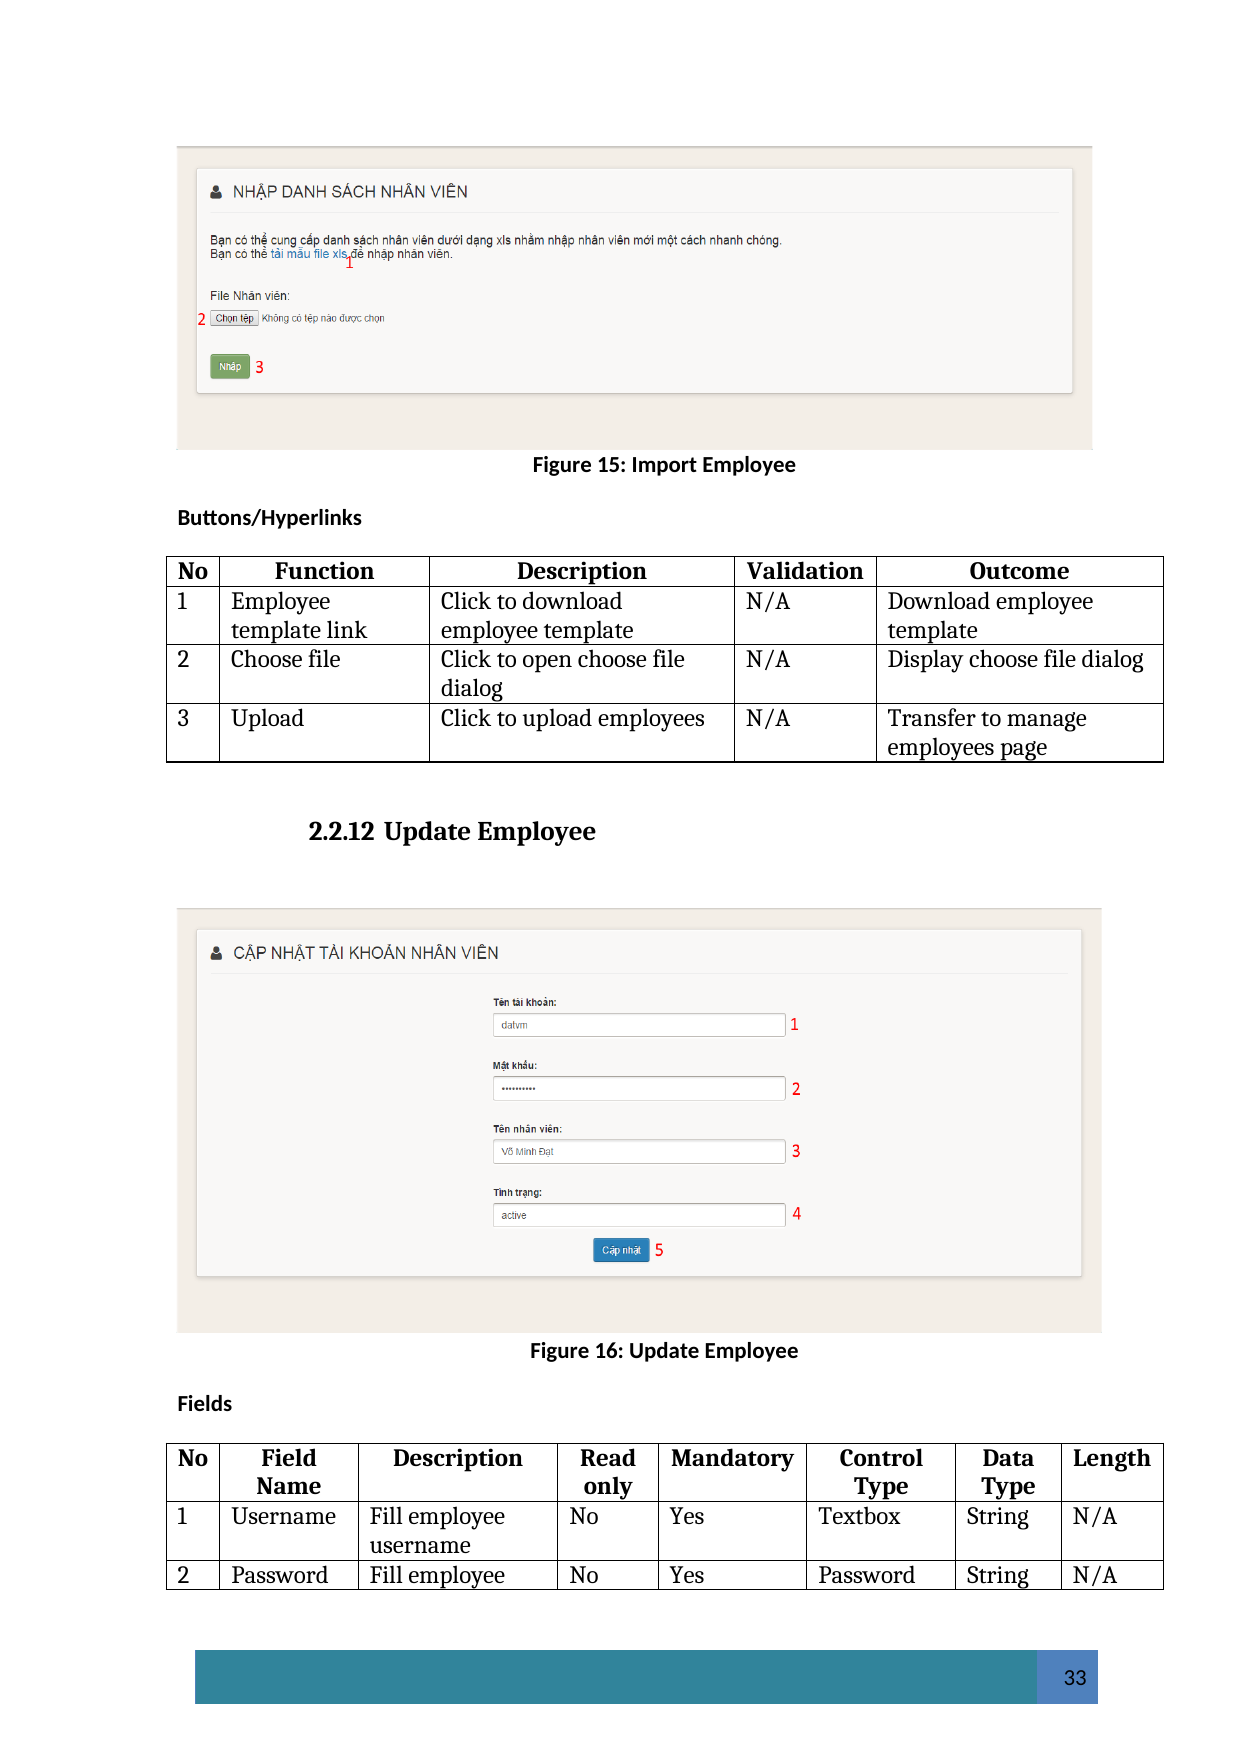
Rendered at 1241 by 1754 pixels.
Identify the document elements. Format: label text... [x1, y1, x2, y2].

text Buttons/Hyperlinks [177, 503, 1151, 531]
table_cell 2 [167, 645, 219, 703]
table_cell Download employee template [877, 587, 1163, 644]
table_header No [167, 1444, 219, 1501]
table_cell N/A [735, 587, 876, 644]
table_cell N/A [735, 704, 876, 761]
table_cell No [558, 1502, 658, 1559]
table_cell Username [220, 1502, 358, 1559]
table_header Control Type [807, 1444, 955, 1501]
table_cell 3 [167, 704, 219, 761]
table_cell String [956, 1561, 1061, 1589]
table_header Read only [558, 1444, 658, 1501]
table_cell Textbox [807, 1502, 955, 1559]
picture [176, 146, 1093, 450]
table_cell Click to upload employees [430, 704, 734, 761]
table_header Outcome [877, 557, 1163, 586]
table_cell Password [220, 1561, 358, 1589]
table_cell Click to download employee template [430, 587, 734, 644]
table_header Mandatory [659, 1444, 806, 1501]
table_cell N/A [1062, 1561, 1163, 1589]
table_cell Choose file [220, 645, 429, 703]
table_header Validation [735, 557, 876, 586]
table_header Length [1062, 1444, 1163, 1501]
table_header Description [430, 557, 734, 586]
table_header No [167, 557, 219, 586]
table_cell Transfer to manage employees page [877, 704, 1163, 761]
picture [176, 908, 1102, 1333]
table_header Description [359, 1444, 557, 1501]
table_cell Click to open choose file dialog [430, 645, 734, 703]
table_cell Display choose file dialog [877, 645, 1163, 703]
table_cell 1 [167, 1502, 219, 1559]
table_header Field Name [220, 1444, 358, 1501]
table_cell 1 [167, 587, 219, 644]
table_header Function [220, 557, 429, 586]
table_cell Yes [659, 1561, 806, 1589]
table_cell Password [807, 1561, 955, 1589]
table_cell Yes [659, 1502, 806, 1559]
table_cell String [956, 1502, 1061, 1559]
table_header Data Type [956, 1444, 1061, 1501]
table_cell No [558, 1561, 658, 1589]
table_cell N/A [735, 645, 876, 703]
table_cell 2 [167, 1561, 219, 1589]
table_cell N/A [1062, 1502, 1163, 1559]
subtitle Update Employee [308, 816, 1151, 847]
table_cell Fill employee username [359, 1502, 557, 1559]
table_cell Employee template link [220, 587, 429, 644]
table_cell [359, 1561, 557, 1589]
text Fields [177, 1389, 1151, 1417]
table_cell Upload [220, 704, 429, 761]
